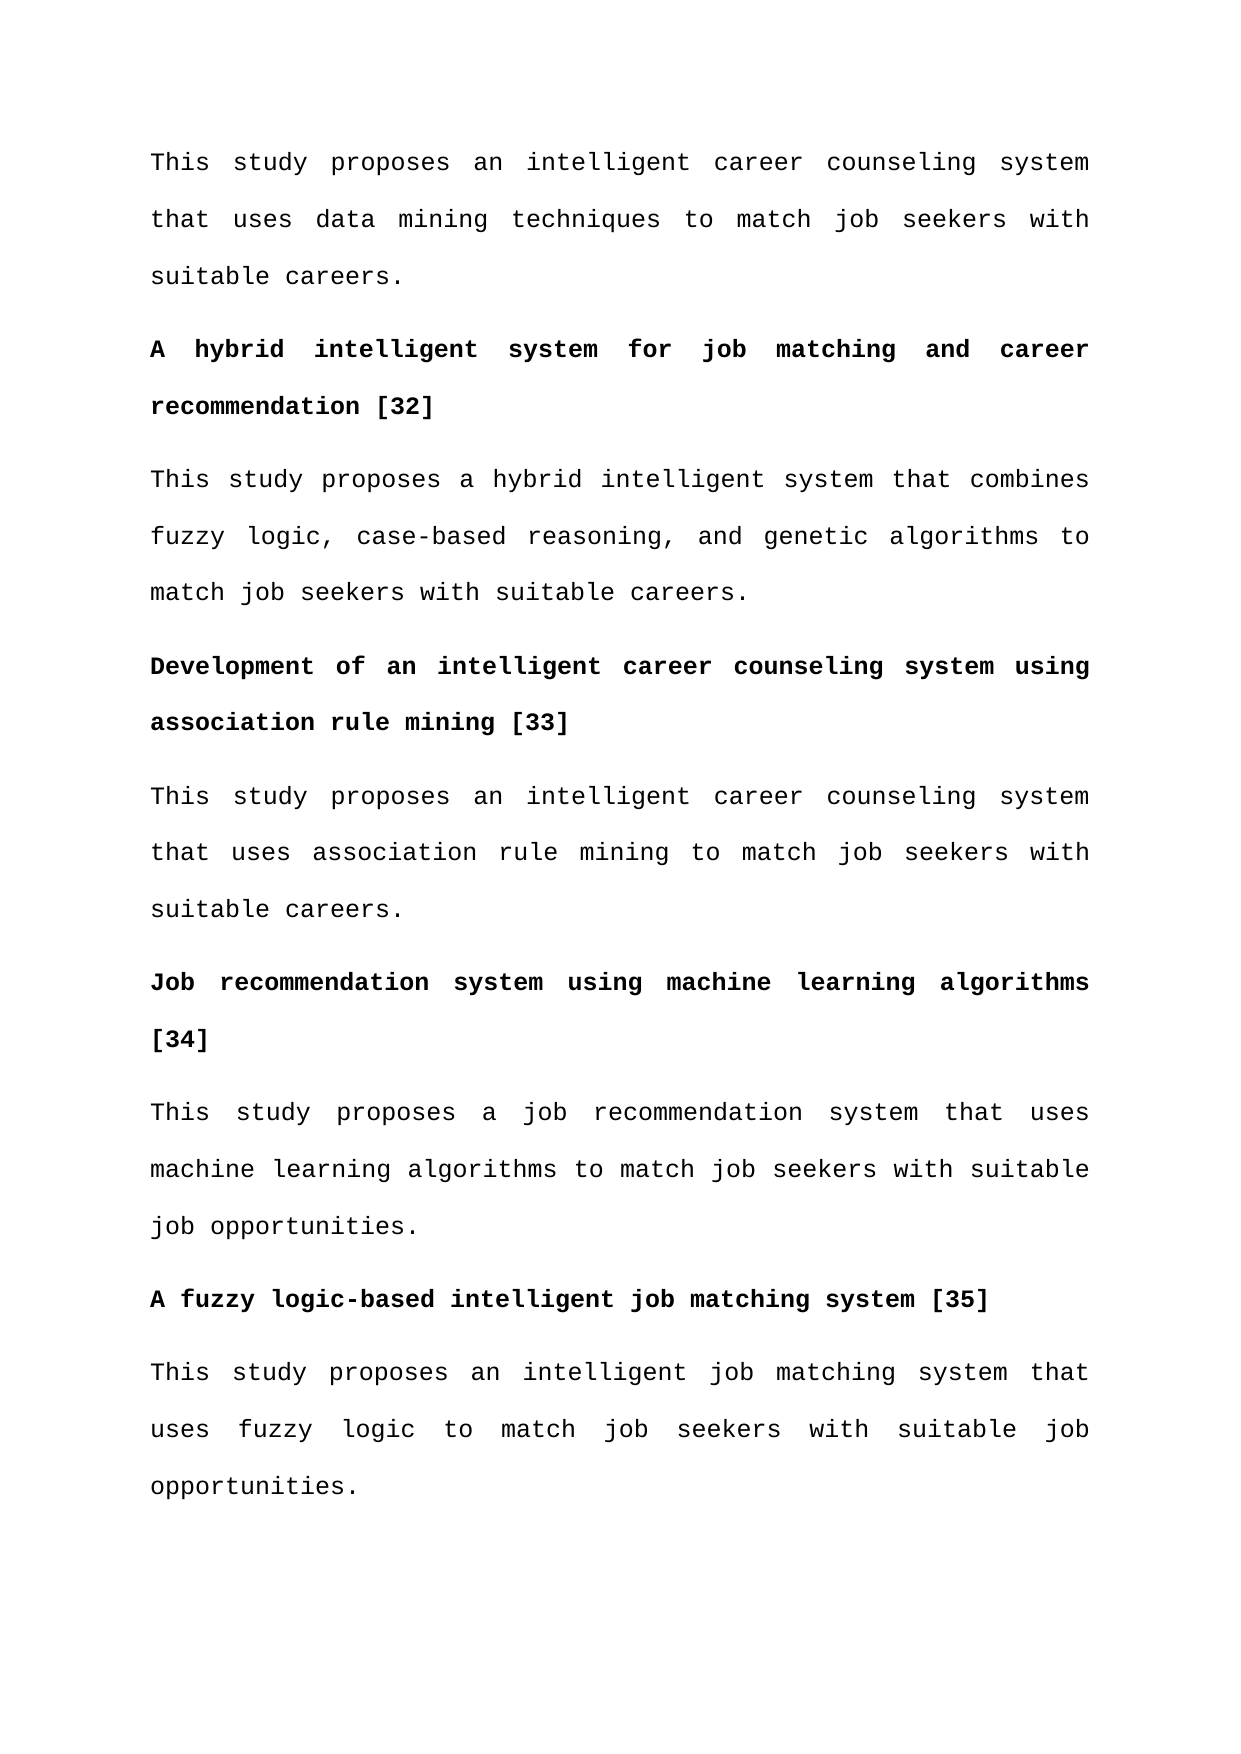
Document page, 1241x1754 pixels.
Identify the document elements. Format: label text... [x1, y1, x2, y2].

text Development of an intelligent career counseling system using association rule mining [33] [150, 653, 1090, 738]
text This study proposes an intelligent career counseling system that uses association rule mining to match job seekers with suitable careers. [150, 783, 1090, 925]
text A fuzzy logic-based intelligent job matching system [35] [150, 1287, 1090, 1315]
text This study proposes a job recommendation system that uses machine learning algorithms to match job seekers with suitable job opportunities. [150, 1100, 1090, 1242]
text Job recommendation system using machine learning algorithms [34] [150, 970, 1090, 1055]
text This study proposes an intelligent career counseling system that uses data mining techniques to match job seekers with suitable careers. [150, 150, 1090, 292]
text This study proposes an intelligent job matching system that uses fuzzy logic to match job seekers with suitable job opportunities. [150, 1360, 1090, 1502]
text This study proposes a hybrid intelligent system that combines fuzzy logic, case-based reasoning, and genetic algorithms to match job seekers with suitable careers. [150, 467, 1090, 608]
text A hybrid intelligent system for job matching and career recommendation [32] [150, 337, 1090, 422]
